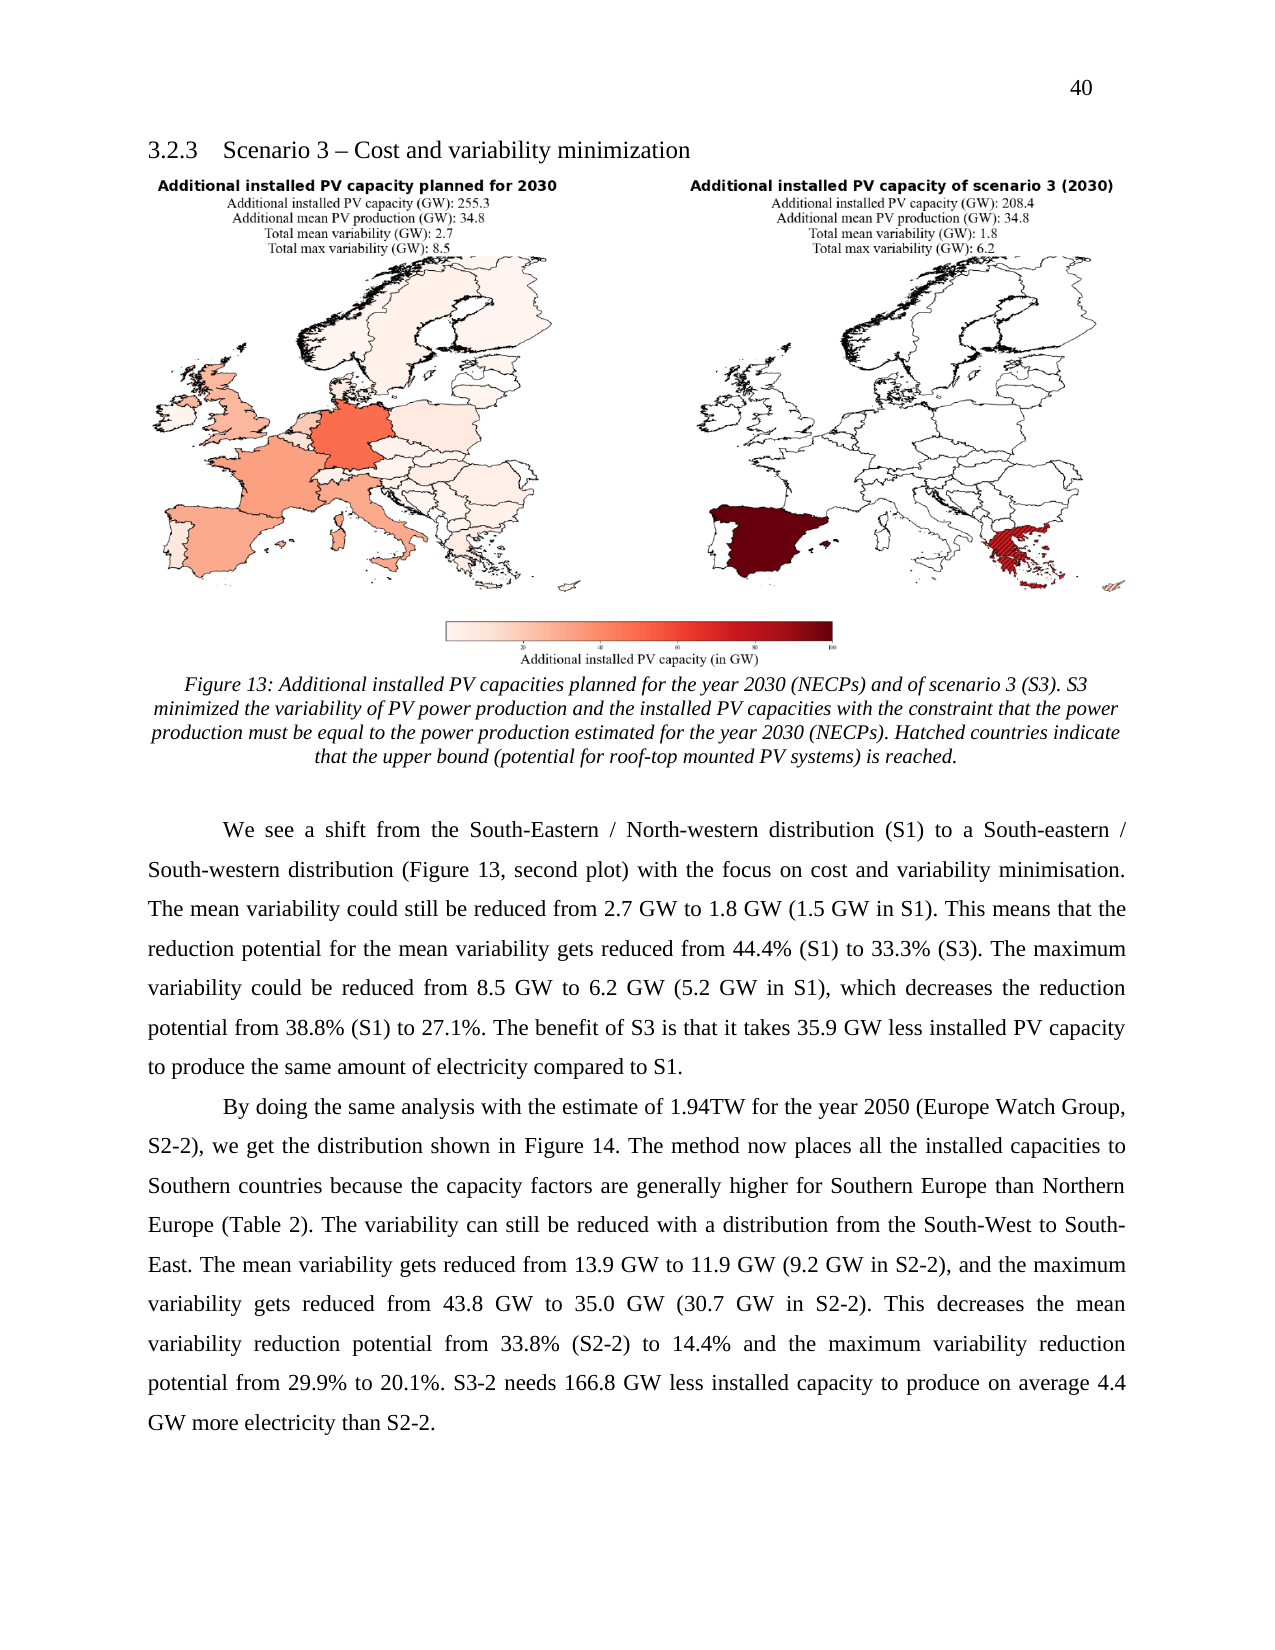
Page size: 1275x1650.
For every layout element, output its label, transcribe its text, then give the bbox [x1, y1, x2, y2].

text We see a shift from the South-Eastern / North-western distribution (S1) to a South-eastern / South-western distribution (Figure 13, second plot) with the focus on cost and variability minimisation. The mean variability could still be reduced from 2.7 GW to 1.8 GW (1.5 GW in S1). This means that the reduction potential for the mean variability gets reduced from 44.4% (S1) to 33.3% (S3). The maximum variability could be reduced from 8.5 GW to 6.2 GW (5.2 GW in S1), which decreases the reduction potential from 38.8% (S1) to 27.1%. The benefit of S3 is that it takes 35.9 GW less installed PV capacity to produce the same amount of electricity compared to S1. [148, 789, 1127, 1080]
text By doing the same analysis with the estimate of 1.94TW for the year 2050 (Europe Watch Group, S2-2), we get the distribution shown in Figure 14. The method now places all the installed capacities to Southern countries because the capacity factors are generally higher for Southern Europe than Northern Europe (Table 2). The variability can still be reduced with a distribution from the South-West to South-East. The mean variability gets reduced from 13.9 GW to 11.9 GW (9.2 GW in S2-2), and the maximum variability gets reduced from 43.8 GW to 35.0 GW (30.7 GW in S2-2). This decreases the mean variability reduction potential from 33.8% (S2-2) to 14.4% and the maximum variability reduction potential from 29.9% to 20.1%. S3-2 needs 166.8 GW less installed capacity to produce on average 4.4 GW more electricity than S2-2. [148, 1093, 1127, 1435]
picture [145, 171, 1127, 674]
subtitle Scenario 3 – Cost and variability minimization [148, 135, 1127, 163]
